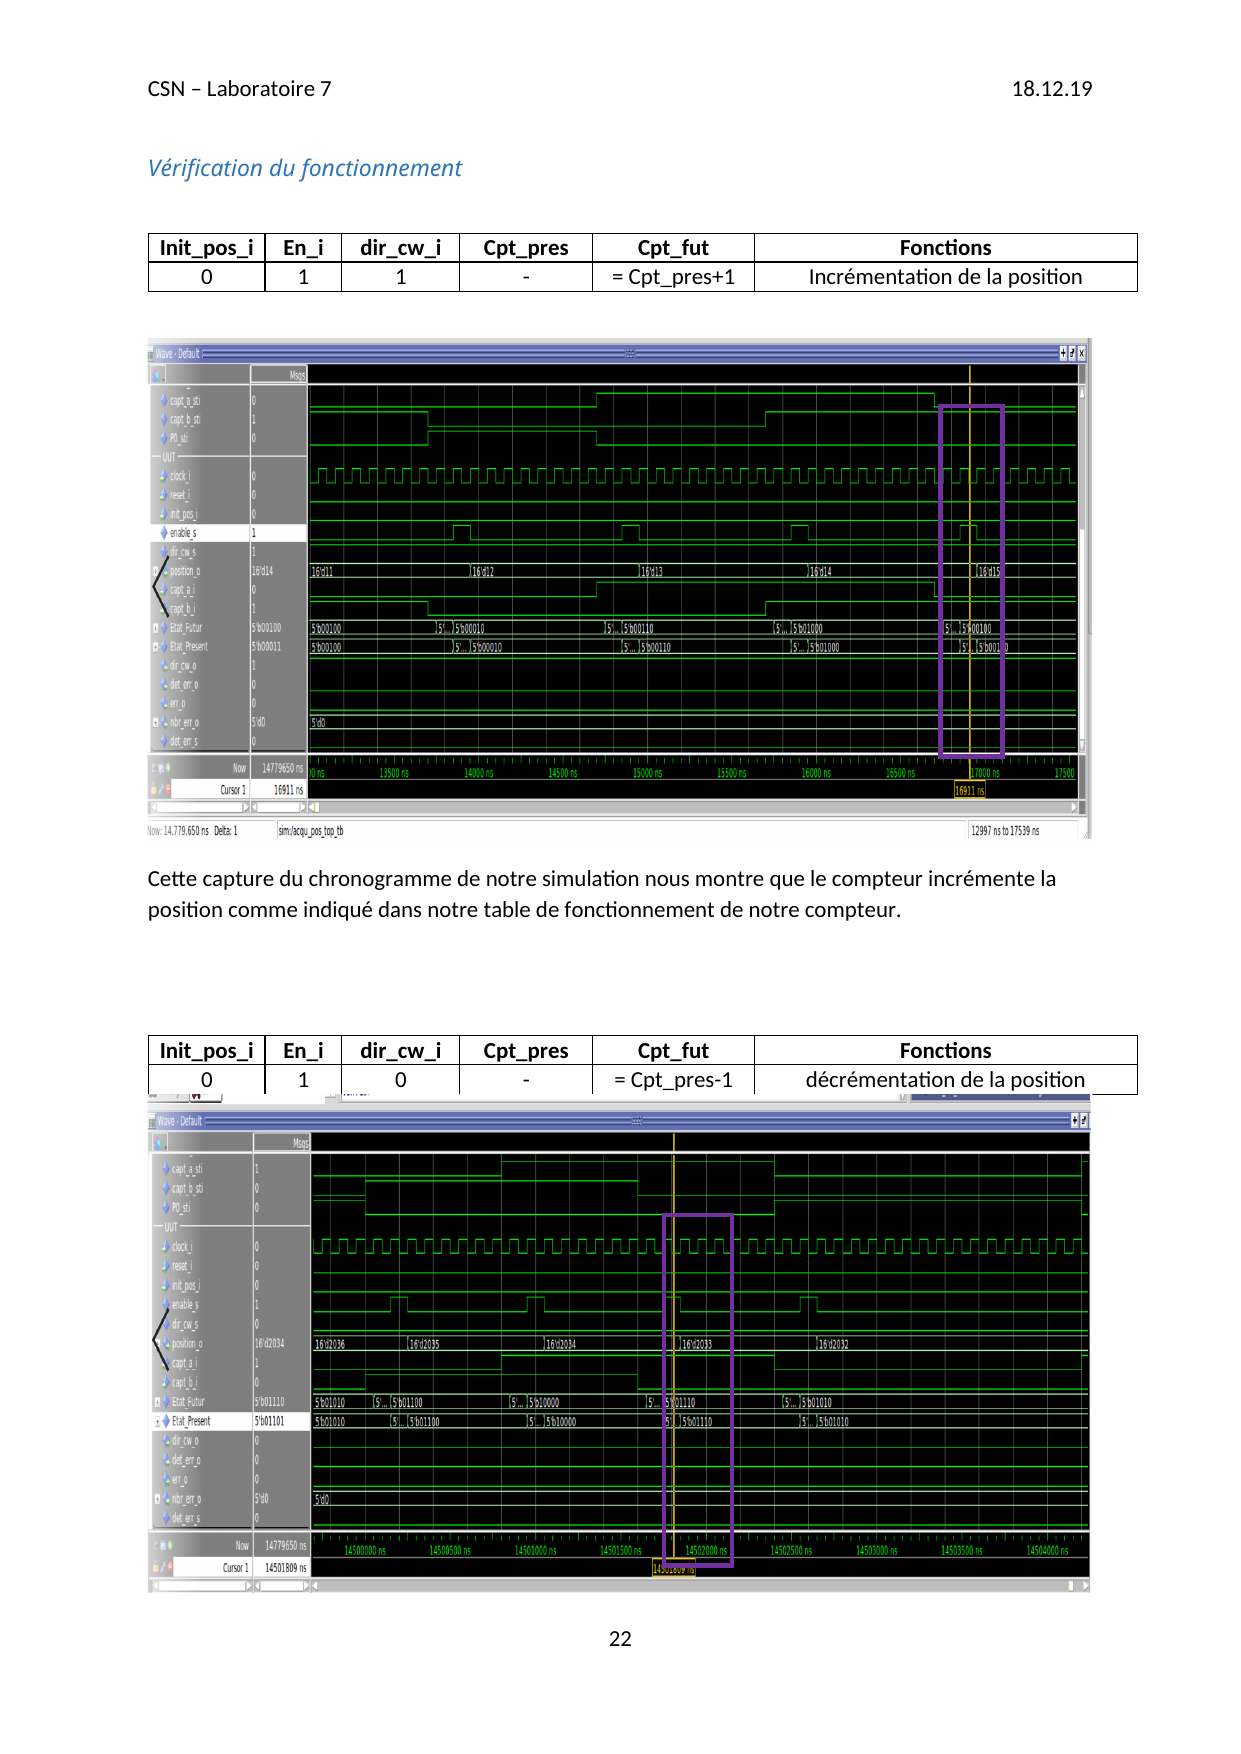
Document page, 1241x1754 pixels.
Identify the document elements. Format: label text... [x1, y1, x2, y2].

table_cell - [460, 1065, 592, 1093]
table_header Fonctions [755, 234, 1137, 261]
table_cell 1 [266, 1065, 341, 1093]
table_cell 0 [149, 1065, 264, 1093]
table_cell = Cpt_pres-1 [593, 1065, 754, 1093]
table_header dir_cw_i [342, 1036, 459, 1064]
subtitle Vérification du fonctionnement [148, 152, 1093, 183]
table_header Init_pos_i [149, 234, 264, 261]
table_header Cpt_fut [593, 234, 754, 261]
table_cell décrémentation de la position [755, 1065, 1137, 1093]
text Cette capture du chronogramme de notre simulation nous montre que le compteur incrémente la position comme indiqué dans notre table de fonctionnement de notre compteur. [148, 864, 1093, 923]
picture [147, 1094, 1093, 1594]
table_header Cpt_pres [460, 1036, 592, 1064]
picture [147, 338, 1093, 846]
table_header dir_cw_i [342, 234, 459, 261]
table_header Cpt_pres [460, 234, 592, 261]
table_cell 0 [342, 1065, 459, 1093]
table_cell = Cpt_pres+1 [593, 263, 754, 291]
table_cell 0 [149, 263, 264, 291]
table_cell - [460, 263, 592, 291]
table_header En_i [266, 1036, 341, 1064]
table_cell 1 [342, 263, 459, 291]
table_cell Incrémentation de la position [755, 263, 1137, 291]
table_header Cpt_fut [593, 1036, 754, 1064]
table_header En_i [266, 234, 341, 261]
table_cell 1 [266, 263, 341, 291]
table_header Fonctions [755, 1036, 1137, 1064]
table_header Init_pos_i [149, 1036, 264, 1064]
